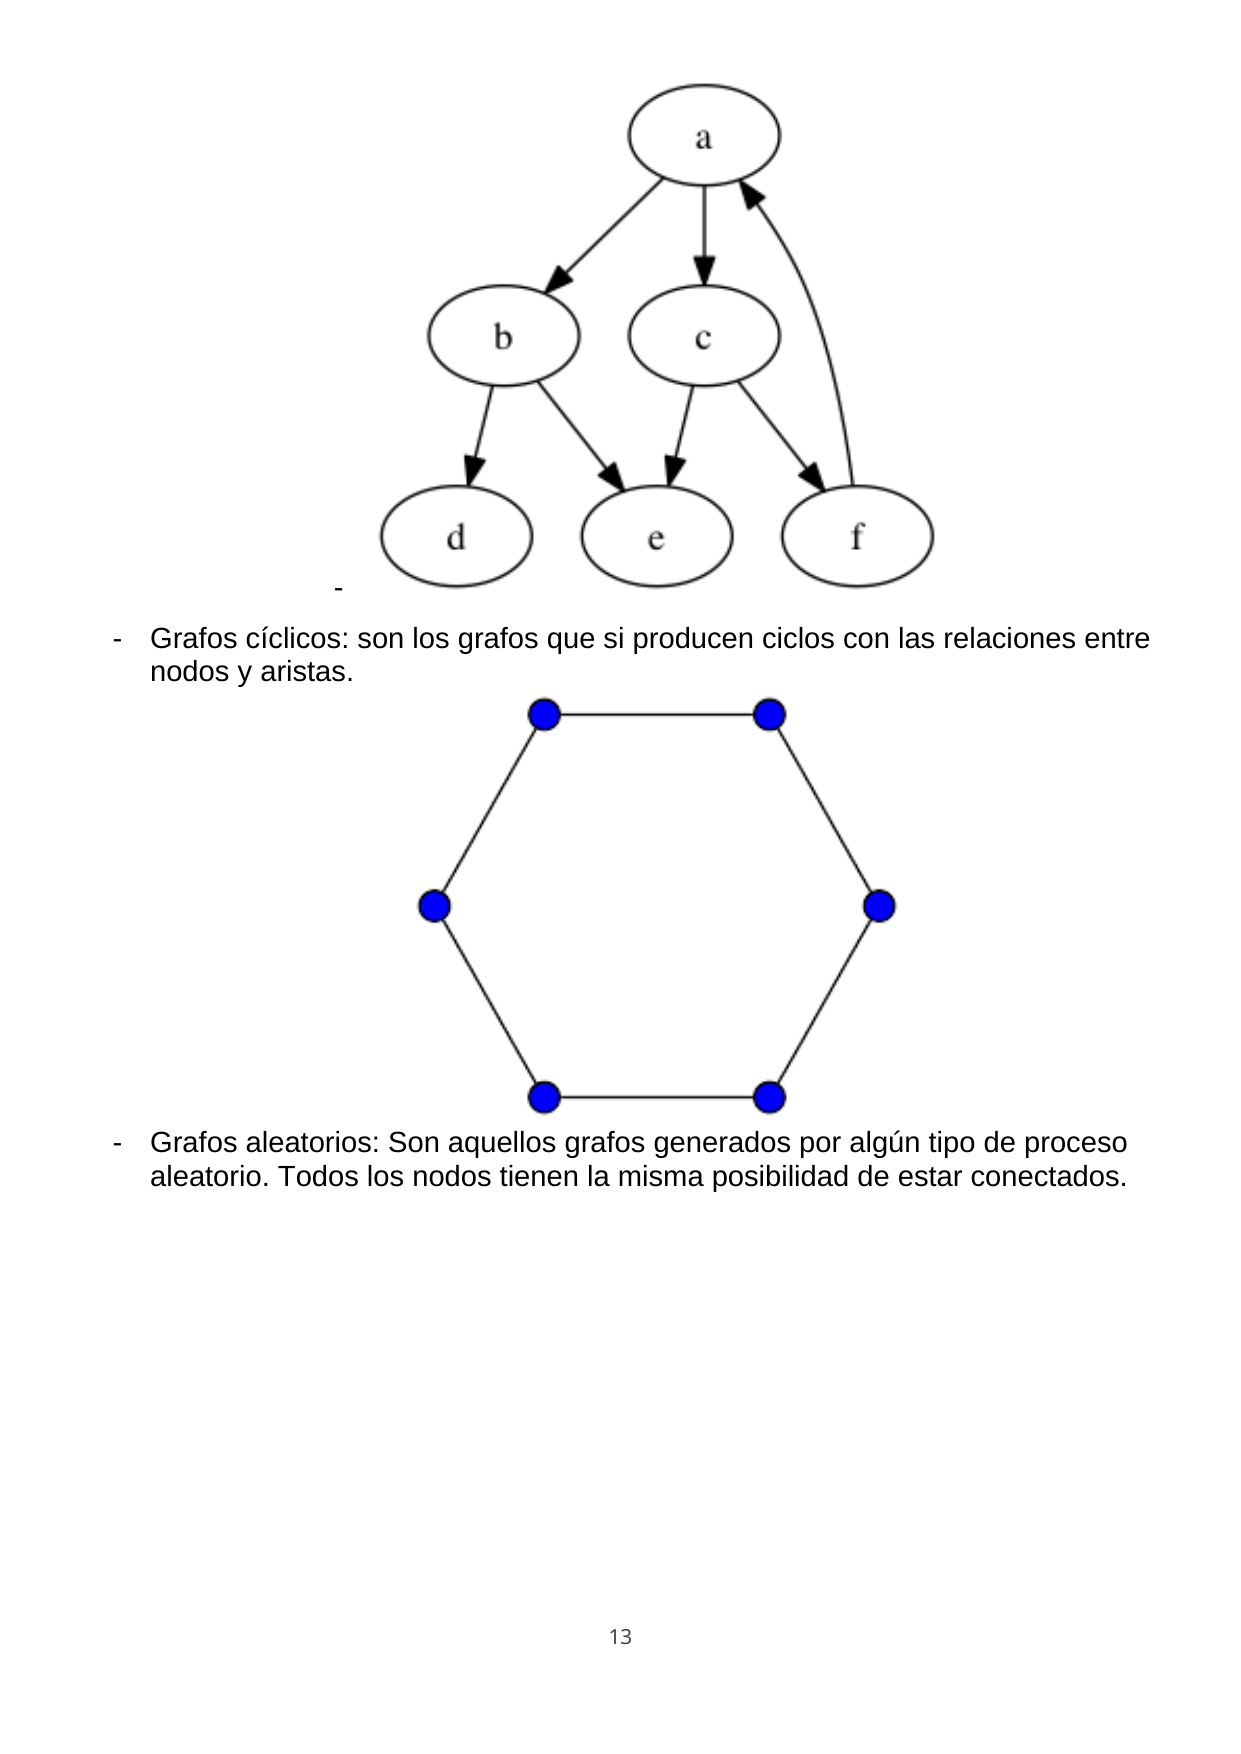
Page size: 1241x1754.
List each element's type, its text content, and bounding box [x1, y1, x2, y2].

picture [407, 687, 908, 1126]
list Grafos aleatorios: Son aquellos grafos generados por algún tipo de proceso aleatorio. Todos los nodos tienen la misma posibilidad de estar conectados. [112, 1125, 1165, 1192]
list Grafos cíclicos: son los grafos que si producen ciclos con las relaciones entre nodos y aristas. [112, 621, 1165, 688]
picture [371, 75, 944, 598]
